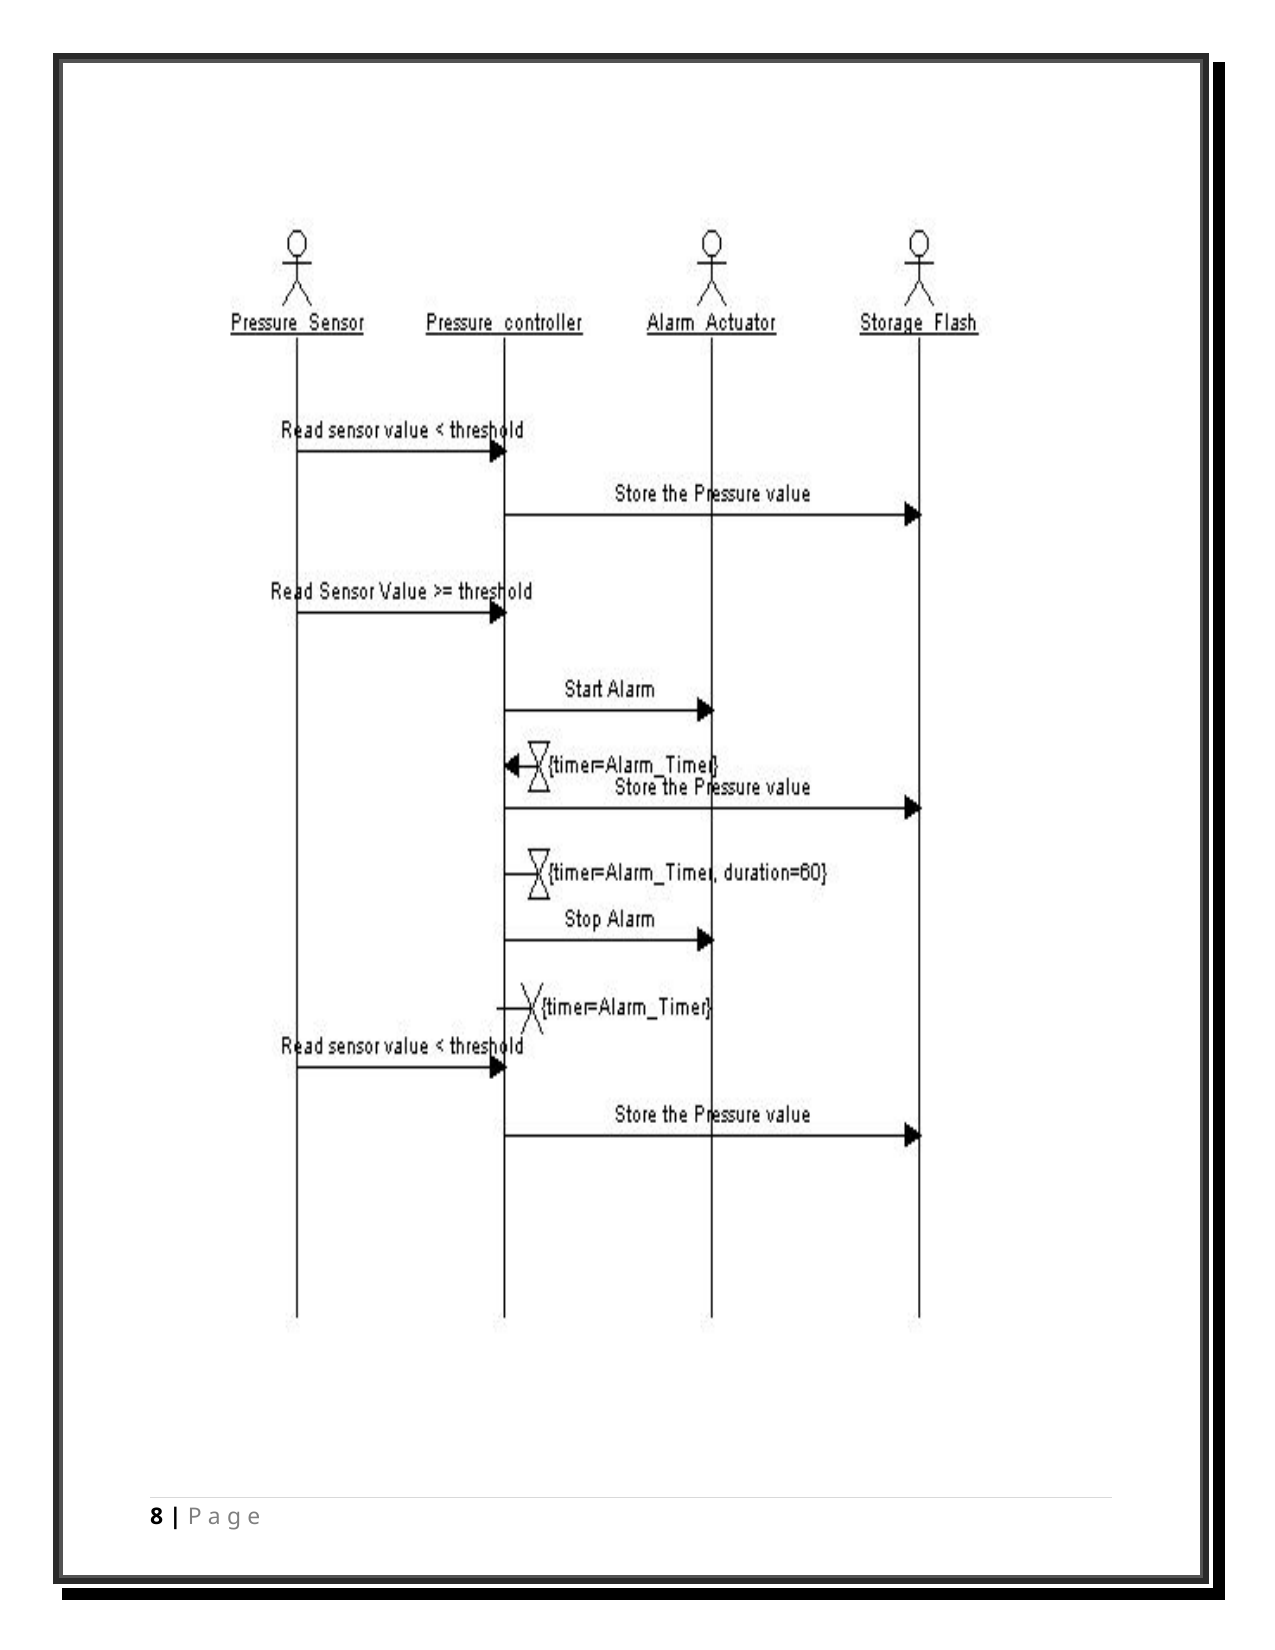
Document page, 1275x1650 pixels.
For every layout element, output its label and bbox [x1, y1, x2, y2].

picture [217, 199, 1073, 1449]
